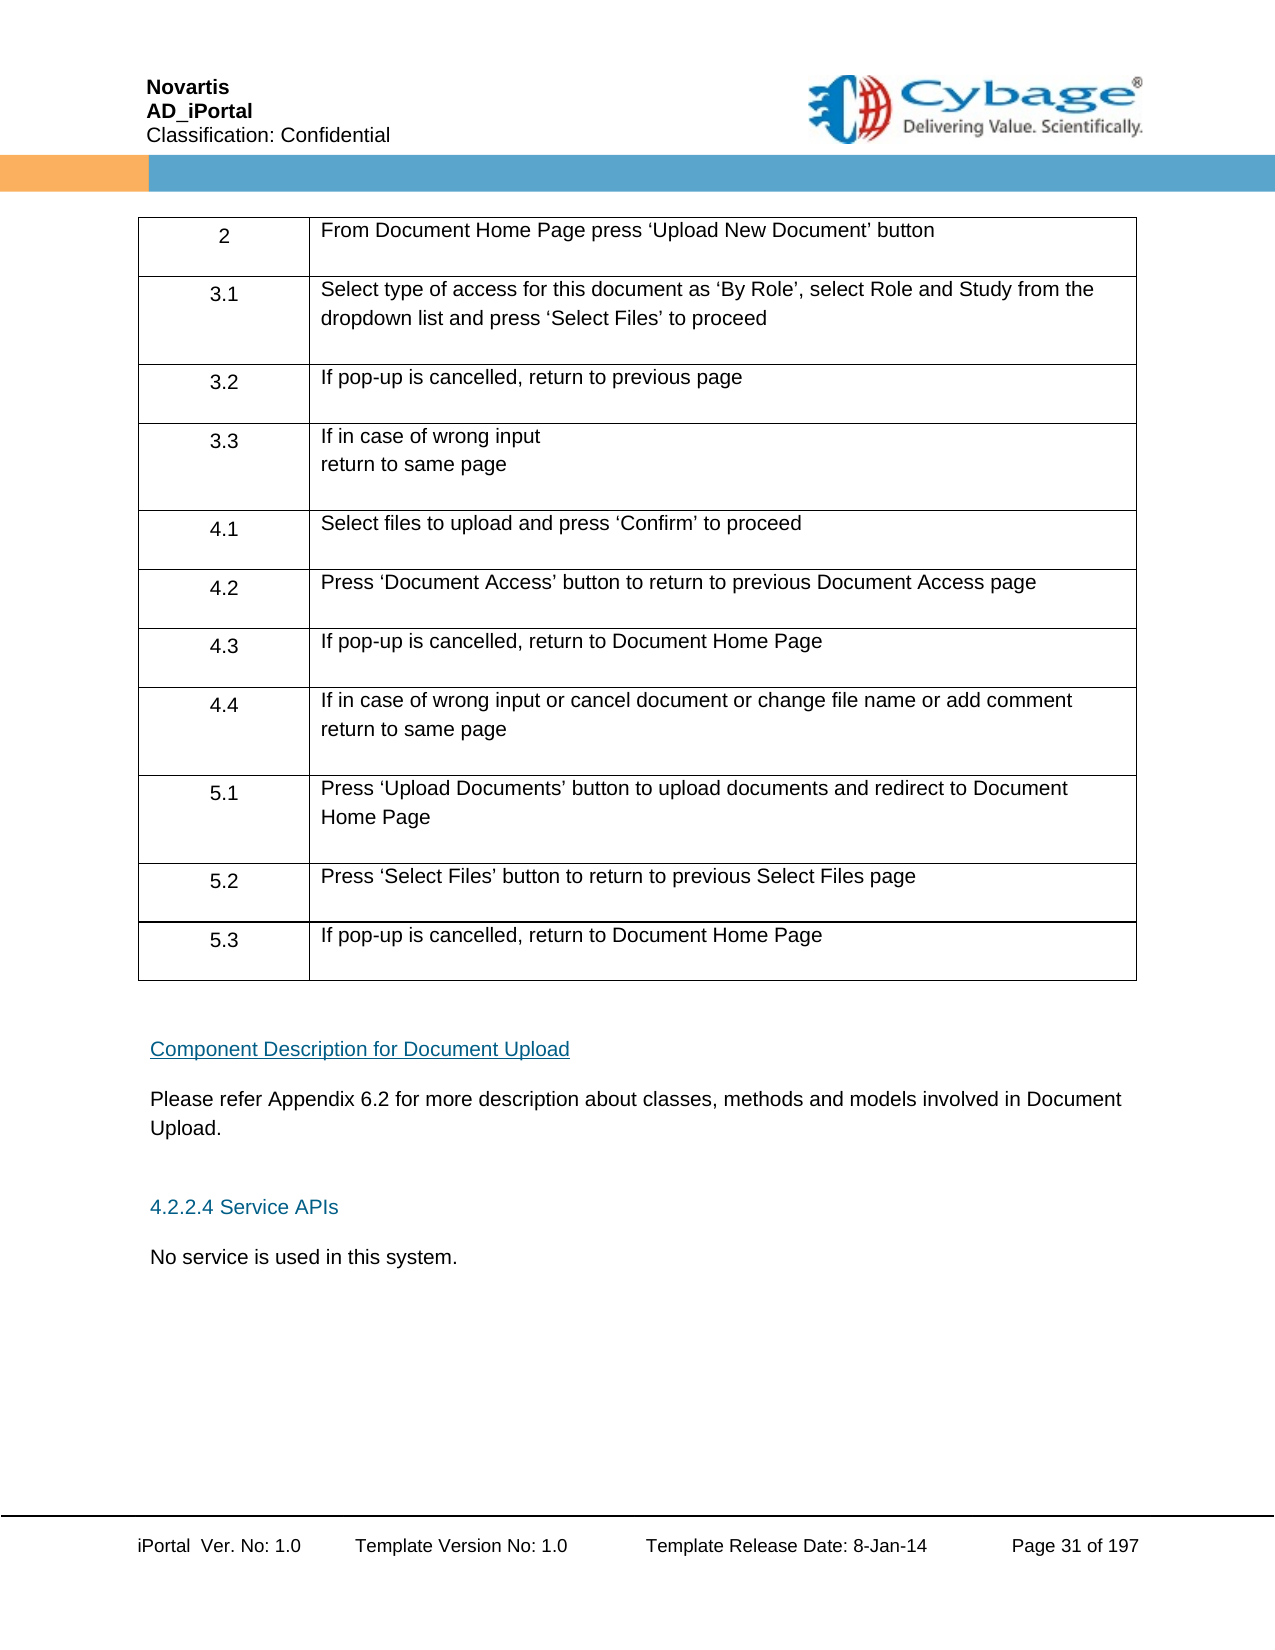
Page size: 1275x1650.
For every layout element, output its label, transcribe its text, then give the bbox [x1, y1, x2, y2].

table_cell From Document Home Page press ‘Upload New Document’ button [310, 218, 1136, 276]
table_cell 5.2 [139, 864, 309, 921]
table_cell If pop-up is cancelled, return to Document Home Page [310, 923, 1136, 980]
table_cell Press ‘Select Files’ button to return to previous Select Files page [310, 864, 1136, 921]
table_cell 4.2 [139, 570, 309, 628]
table_cell 2 [139, 218, 309, 276]
table_cell If pop-up is cancelled, return to previous page [310, 365, 1136, 422]
table_cell If in case of wrong input or cancel document or change file name or add comment return to same page [310, 688, 1136, 775]
picture [808, 75, 1143, 144]
table_cell 5.3 [139, 923, 309, 980]
table_cell Press ‘Upload Documents’ button to upload documents and redirect to Document Home Page [310, 776, 1136, 862]
table_cell 4.4 [139, 688, 309, 775]
table_cell Select files to upload and press ‘Confirm’ to proceed [310, 511, 1136, 569]
table_cell 3.1 [139, 277, 309, 363]
text Please refer Appendix 6.2 for more description about classes, methods and models involved in Document Upload. [150, 1081, 1125, 1140]
table_cell If pop-up is cancelled, return to Document Home Page [310, 629, 1136, 687]
table_cell 4.1 [139, 511, 309, 569]
table_cell If in case of wrong input return to same page [310, 424, 1136, 510]
subtitle Service APIs [150, 1190, 1125, 1219]
table_cell 3.2 [139, 365, 309, 422]
table_cell Press ‘Document Access’ button to return to previous Document Access page [310, 570, 1136, 628]
subtitle Component Description for Document Upload [150, 1031, 1125, 1061]
table_cell 4.3 [139, 629, 309, 687]
table_cell 3.3 [139, 424, 309, 510]
table_cell Select type of access for this document as ‘By Role’, select Role and Study from the dropdown list and press ‘Select Files’ to proceed [310, 277, 1136, 363]
text No service is used in this system. [150, 1240, 1125, 1269]
table_cell 5.1 [139, 776, 309, 862]
